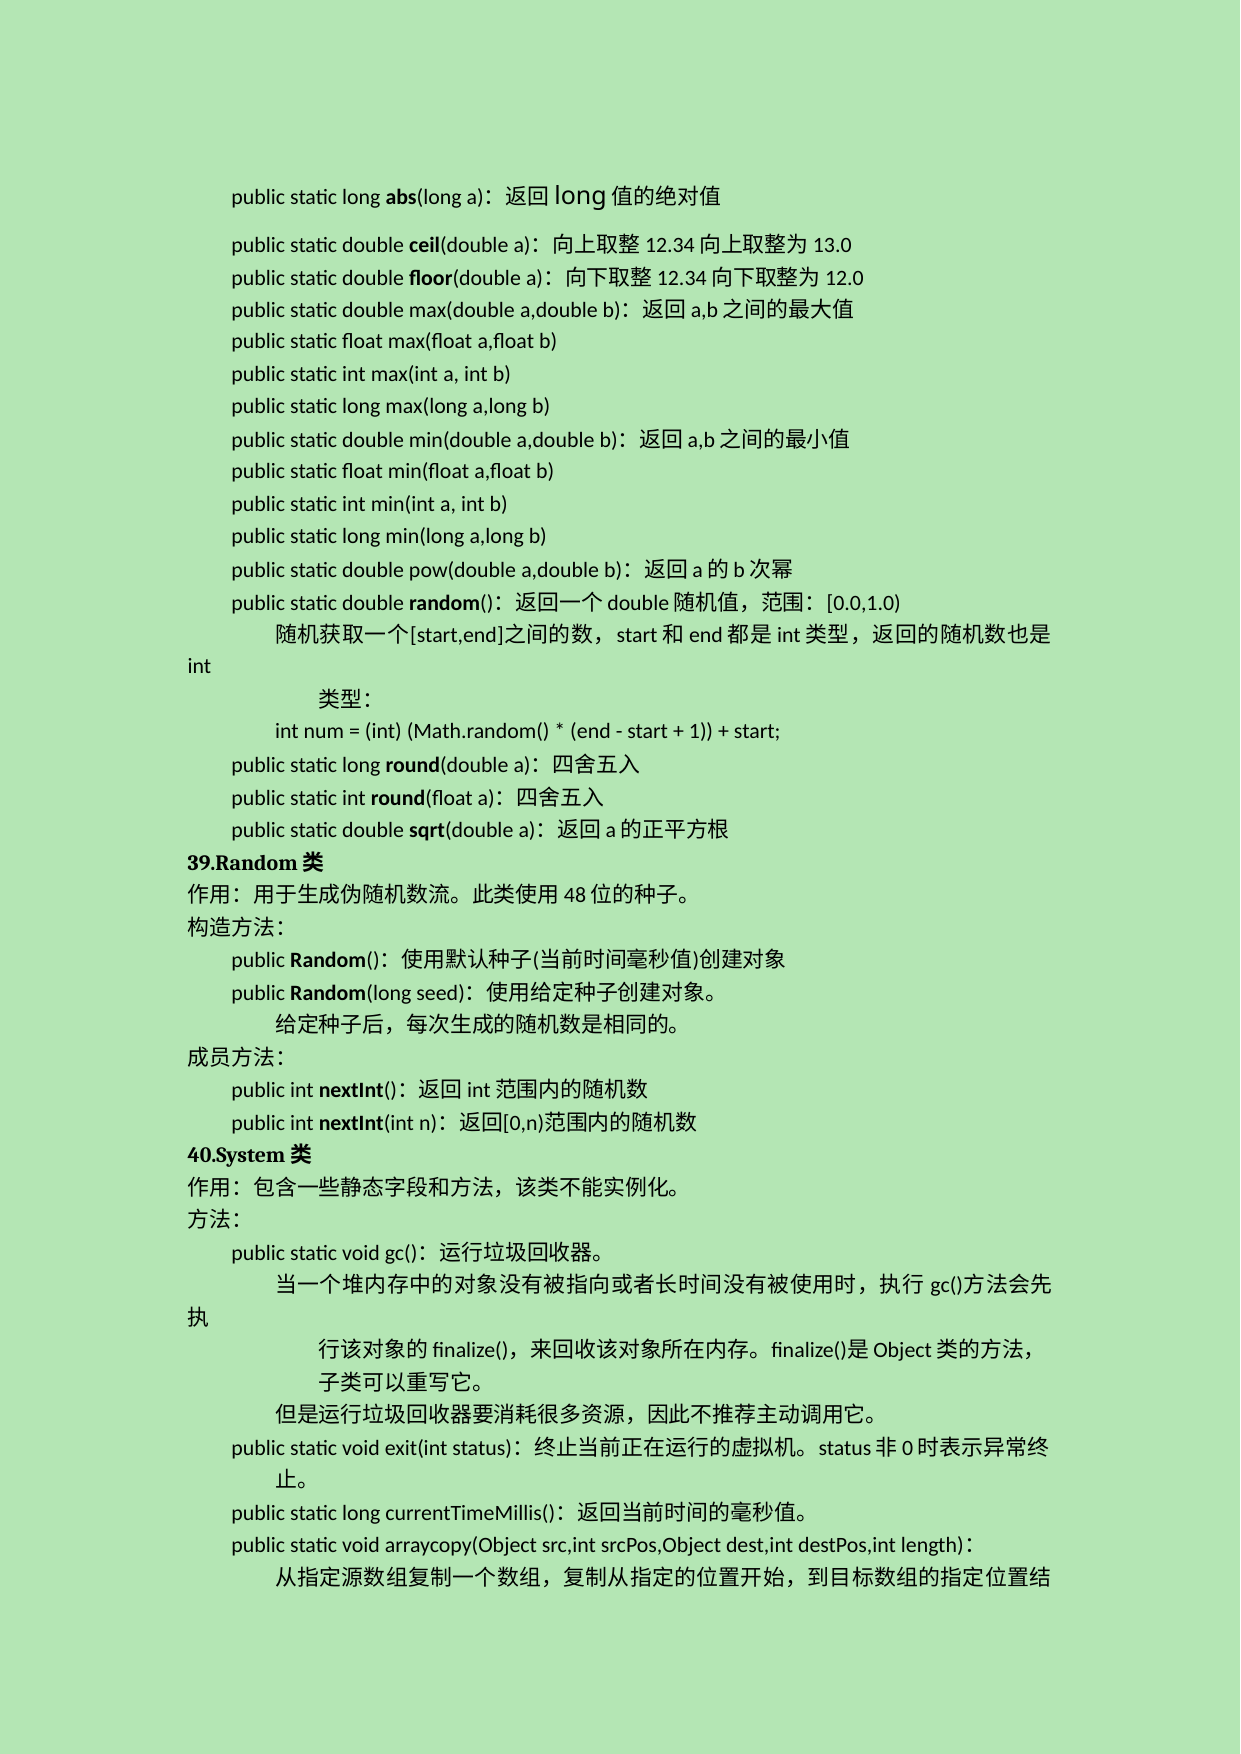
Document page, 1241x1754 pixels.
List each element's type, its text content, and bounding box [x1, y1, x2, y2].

text public static double random()：返回一个double随机值，范围：[0.0,1.0) [187, 584, 1053, 617]
text 作用：用于生成伪随机数流。此类使用48位的种子。 [187, 877, 1053, 909]
text public static long currentTimeMillis()：返回当前时间的毫秒值。 [187, 1494, 1053, 1527]
text public static double sqrt(double a)：返回a的正平方根 [187, 812, 1053, 844]
text public static long min(long a,long b) [187, 519, 1053, 552]
text public static double min(double a,double b)：返回a,b之间的最小值 [187, 422, 1053, 454]
text public static double ceil(double a)：向上取整 12.34向上取整为13.0 [187, 227, 1053, 259]
text 给定种子后，每次生成的随机数是相同的。 [187, 1007, 1053, 1039]
text 行该对象的finalize()，来回收该对象所在内存。finalize()是Object类的方法， [187, 1332, 1053, 1364]
text 随机获取一个[start,end]之间的数，start和end都是int类型，返回的随机数也是int [187, 617, 1053, 682]
text public static void exit(int status)：终止当前正在运行的虚拟机。status非0时表示异常终 [187, 1429, 1053, 1462]
text 作用：包含一些静态字段和方法，该类不能实例化。 [187, 1169, 1053, 1202]
text 止。 [231, 1462, 1053, 1494]
text 类型： [187, 682, 1053, 714]
text 成员方法： [187, 1039, 1053, 1072]
text int num = (int) (Math.random() * (end - start + 1)) + start; [187, 714, 1053, 747]
text public int nextInt(int n)：返回[0,n)范围内的随机数 [187, 1104, 1053, 1137]
text 方法： [187, 1202, 1053, 1234]
text public static double pow(double a,double b)：返回a的b次幂 [187, 552, 1053, 584]
text public int nextInt()：返回int范围内的随机数 [187, 1072, 1053, 1104]
text public static int round(float a)：四舍五入 [187, 779, 1053, 812]
text public static long max(long a,long b) [187, 389, 1053, 422]
text public static long round(double a)：四舍五入 [187, 747, 1053, 779]
text public static void gc()：运行垃圾回收器。 [187, 1234, 1053, 1267]
text public Random()：使用默认种子(当前时间毫秒值)创建对象 [187, 942, 1053, 974]
text 但是运行垃圾回收器要消耗很多资源，因此不推荐主动调用它。 [187, 1397, 1053, 1429]
text public static float max(float a,float b) [187, 324, 1053, 357]
subtitle 39.Random类 [187, 844, 1053, 877]
text 子类可以重写它。 [187, 1364, 1053, 1397]
text public static void arraycopy(Object src,int srcPos,Object dest,int destPos,int length)： [187, 1527, 1053, 1559]
subtitle 40.System类 [187, 1137, 1053, 1169]
text public static double max(double a,double b)：返回a,b之间的最大值 [187, 292, 1053, 324]
text public static int min(int a, int b) [187, 487, 1053, 519]
text 构造方法： [187, 909, 1053, 942]
text public static long abs(long a)：返回 long 值的绝对值 [187, 162, 1053, 227]
text public static int max(int a, int b) [187, 357, 1053, 389]
text public Random(long seed)：使用给定种子创建对象。 [187, 974, 1053, 1007]
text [187, 1559, 1053, 1592]
text public static double floor(double a)：向下取整12.34向下取整为12.0 [187, 259, 1053, 292]
text 当一个堆内存中的对象没有被指向或者长时间没有被使用时，执行gc()方法会先执 [187, 1267, 1053, 1332]
text public static float min(float a,float b) [187, 454, 1053, 487]
